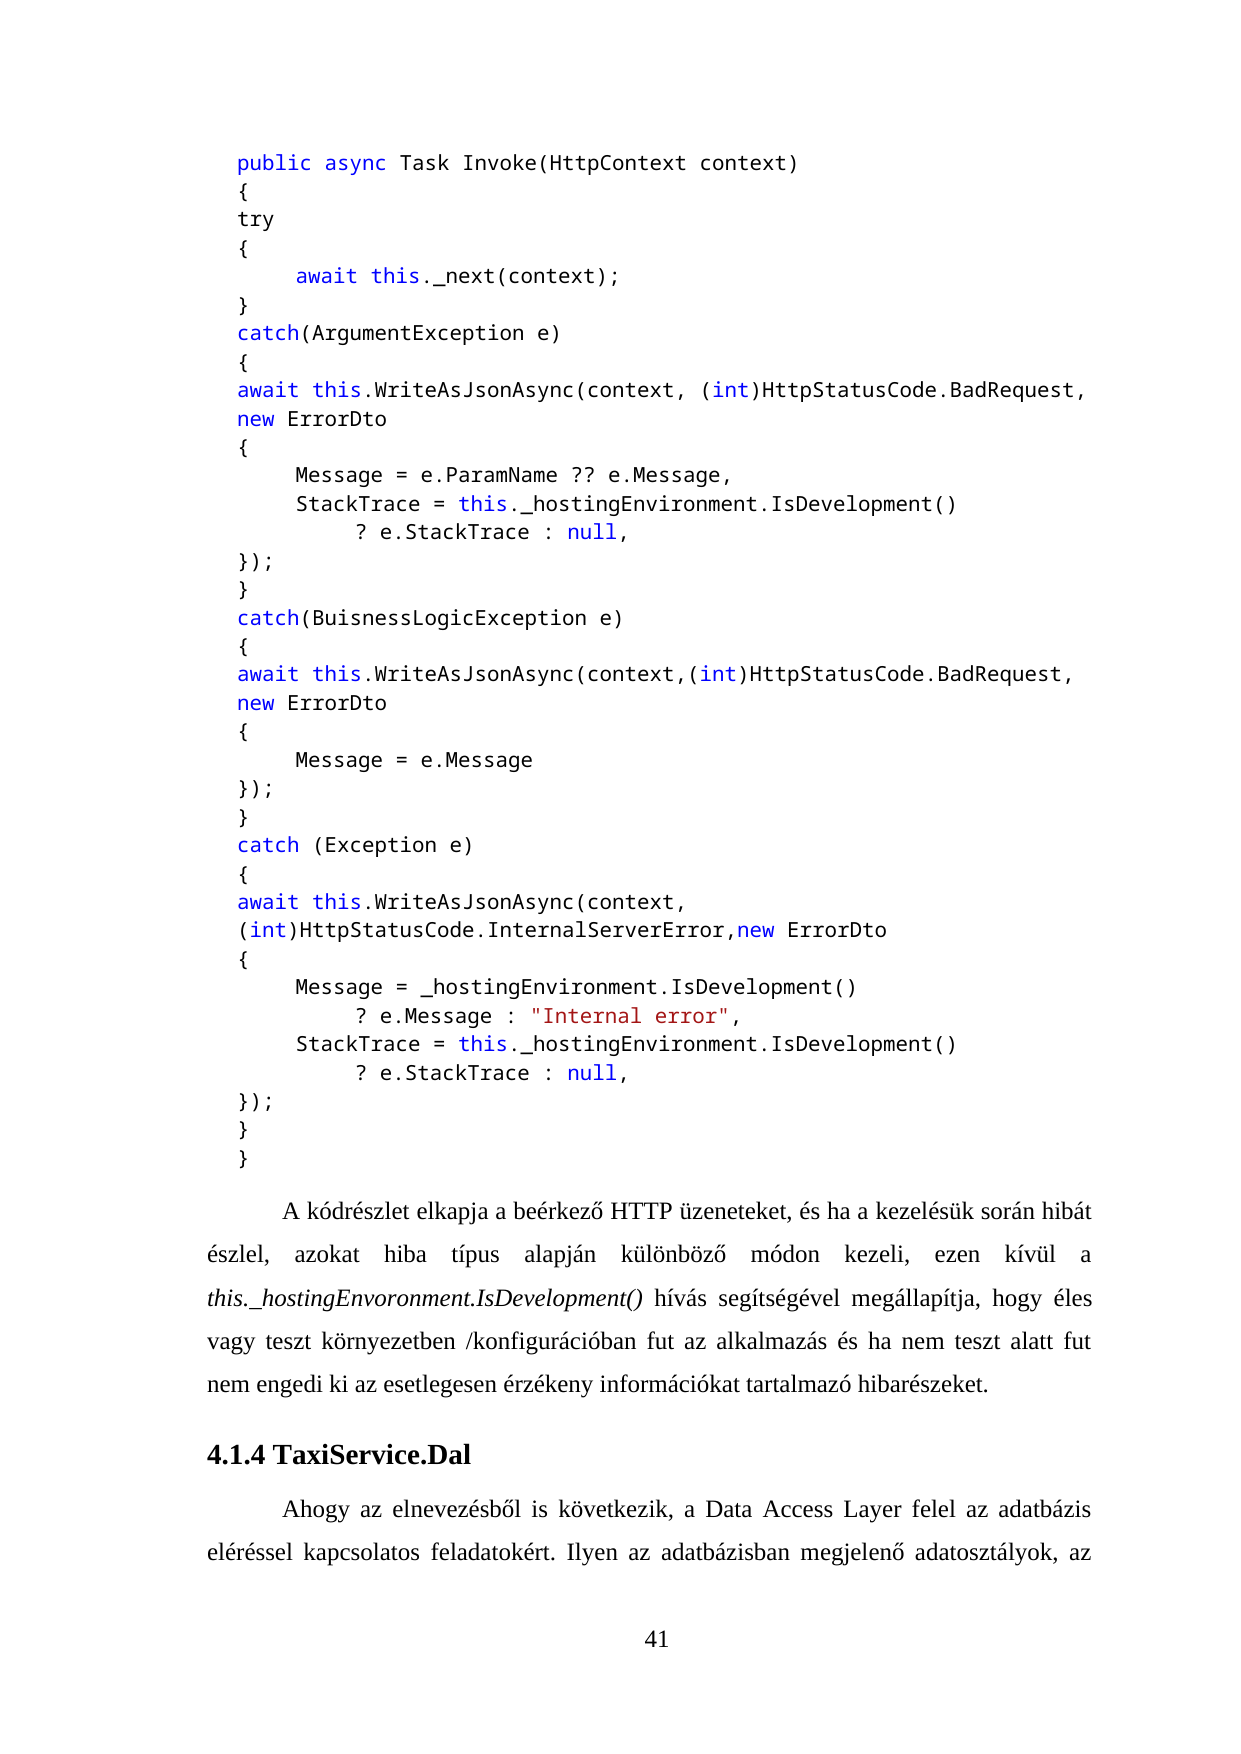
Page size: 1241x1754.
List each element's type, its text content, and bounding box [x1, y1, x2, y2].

text }); [237, 773, 1092, 802]
text } [237, 1143, 1092, 1171]
text ? e.StackTrace : null, [237, 517, 1092, 546]
text } [237, 290, 1092, 318]
text public async Task Invoke(HttpContext context) [237, 148, 1092, 176]
subtitle TaxiService.Dal [207, 1437, 1092, 1471]
text StackTrace = this._hostingEnvironment.IsDevelopment() [237, 1029, 1092, 1058]
text catch(BuisnessLogicException e) [237, 603, 1092, 631]
text catch(ArgumentException e) [237, 318, 1092, 347]
text await this._next(context); [237, 261, 1092, 290]
text { [237, 347, 1092, 375]
text await this.WriteAsJsonAsync(context,(int)HttpStatusCode.InternalServerError,new ErrorDto [237, 887, 1092, 944]
text Message = _hostingEnvironment.IsDevelopment() [237, 972, 1092, 1001]
text { [237, 944, 1092, 972]
text { [237, 432, 1092, 461]
text ? e.StackTrace : null, [237, 1058, 1092, 1086]
text await this.WriteAsJsonAsync(context,(int)HttpStatusCode.BadRequest, new ErrorDto [237, 659, 1092, 716]
text { [237, 233, 1092, 261]
text { [237, 631, 1092, 659]
text try [237, 204, 1092, 233]
text } [237, 1114, 1092, 1143]
text Message = e.Message [237, 745, 1092, 773]
text { [237, 859, 1092, 887]
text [207, 1494, 1092, 1566]
text A kódrészlet elkapja a beérkező HTTP üzeneteket, és ha a kezelésük során hibát észlel, azokat hiba típus alapján különböző módon kezeli, ezen kívül a this._hostingEnvoronment.IsDevelopment() hívás segítségével megállapítja, hogy éles vagy teszt környezetben /konfigurációban fut az alkalmazás és ha nem teszt alatt fut nem engedi ki az esetlegesen érzékeny információkat tartalmazó hibarészeket. [207, 1196, 1092, 1398]
text Message = e.ParamName ?? e.Message, [237, 461, 1092, 489]
text } [237, 574, 1092, 603]
text { [237, 716, 1092, 745]
text } [237, 802, 1092, 830]
text }); [237, 1086, 1092, 1114]
text { [237, 176, 1092, 204]
text await this.WriteAsJsonAsync(context, (int)HttpStatusCode.BadRequest, new ErrorDto [237, 375, 1092, 432]
text StackTrace = this._hostingEnvironment.IsDevelopment() [237, 489, 1092, 517]
text catch (Exception e) [237, 830, 1092, 859]
text }); [237, 546, 1092, 574]
text ? e.Message : "Internal error", [237, 1001, 1092, 1029]
